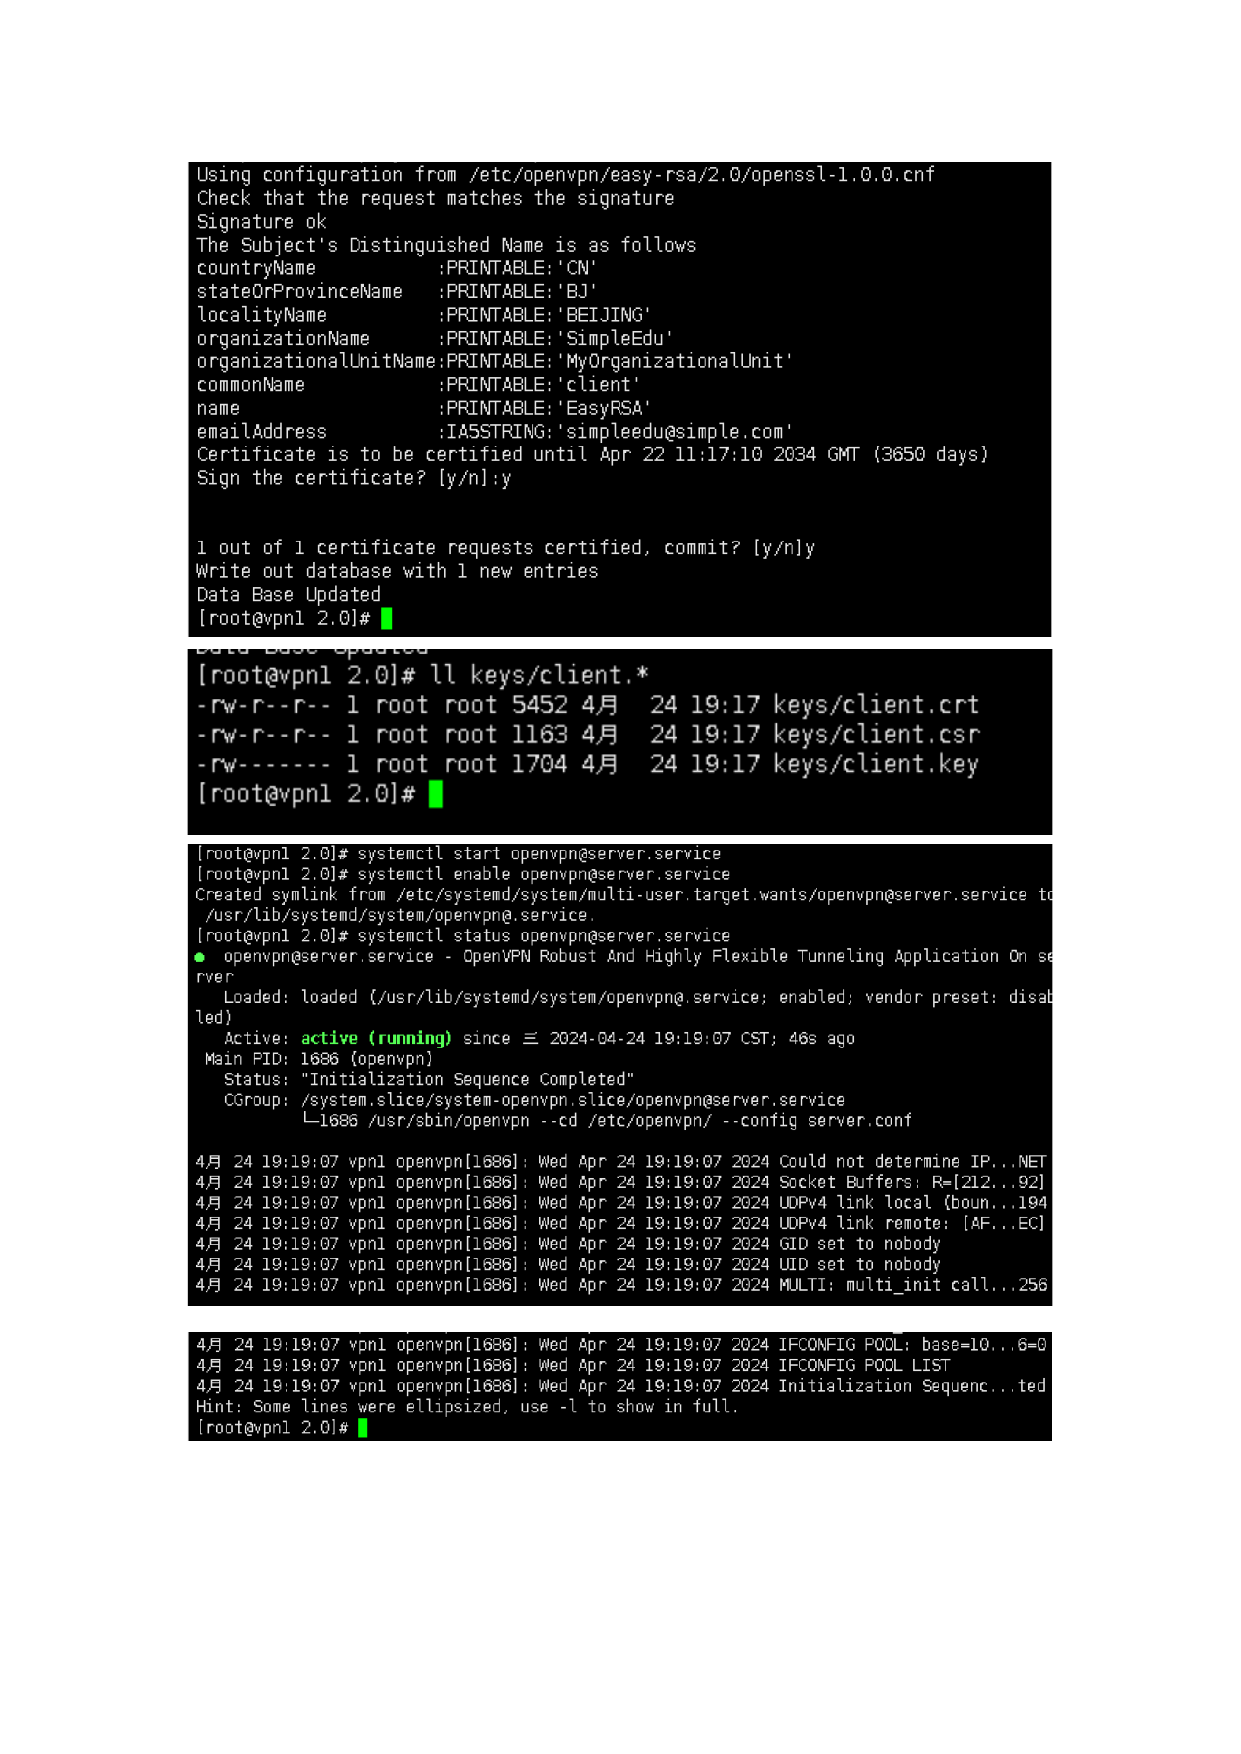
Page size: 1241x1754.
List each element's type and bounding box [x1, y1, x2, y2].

picture [187, 844, 1053, 1306]
picture [187, 162, 1052, 637]
picture [187, 1332, 1052, 1441]
picture [187, 649, 1053, 835]
